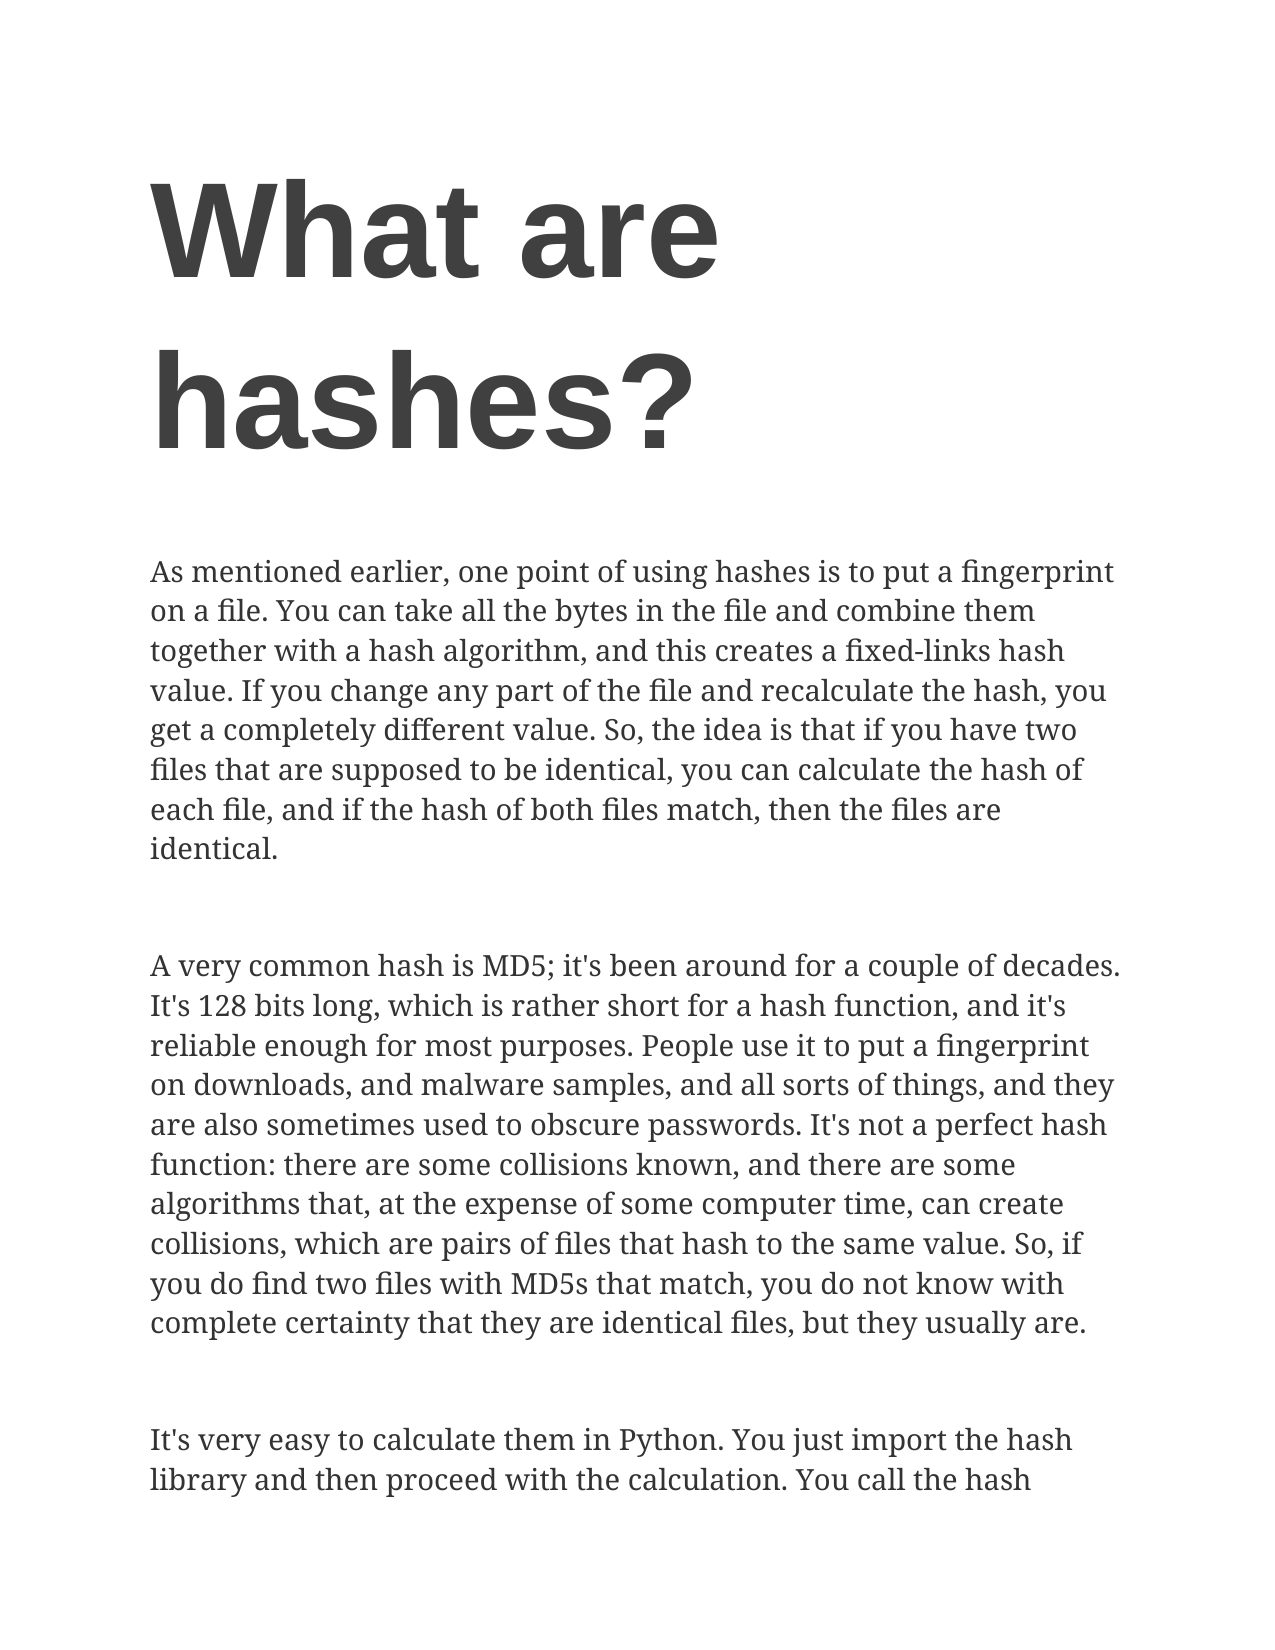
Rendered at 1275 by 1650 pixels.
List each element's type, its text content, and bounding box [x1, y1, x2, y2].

text As mentioned earlier, one point of using hashes is to put a fingerprint on a file. You can take all the bytes in the file and combine them together with a hash algorithm, and this creates a fixed-links hash value. If you change any part of the file and recalculate the hash, you get a completely different value. So, the idea is that if you have two files that are supposed to be identical, you can calculate the hash of each file, and if the hash of both files match, then the files are identical. [150, 551, 1125, 868]
subtitle What are hashes? [150, 150, 1125, 477]
text A very common hash is MD5; it's been around for a couple of decades. It's 128 bits long, which is rather short for a hash function, and it's reliable enough for most purposes. People use it to put a fingerprint on downloads, and malware samples, and all sorts of things, and they are also sometimes used to obscure passwords. It's not a perfect hash function: there are some collisions known, and there are some algorithms that, at the expense of some computer time, can create collisions, which are pairs of files that hash to the same value. So, if you do find two files with MD5s that match, you do not know with complete certainty that they are identical files, but they usually are. [150, 945, 1125, 1342]
